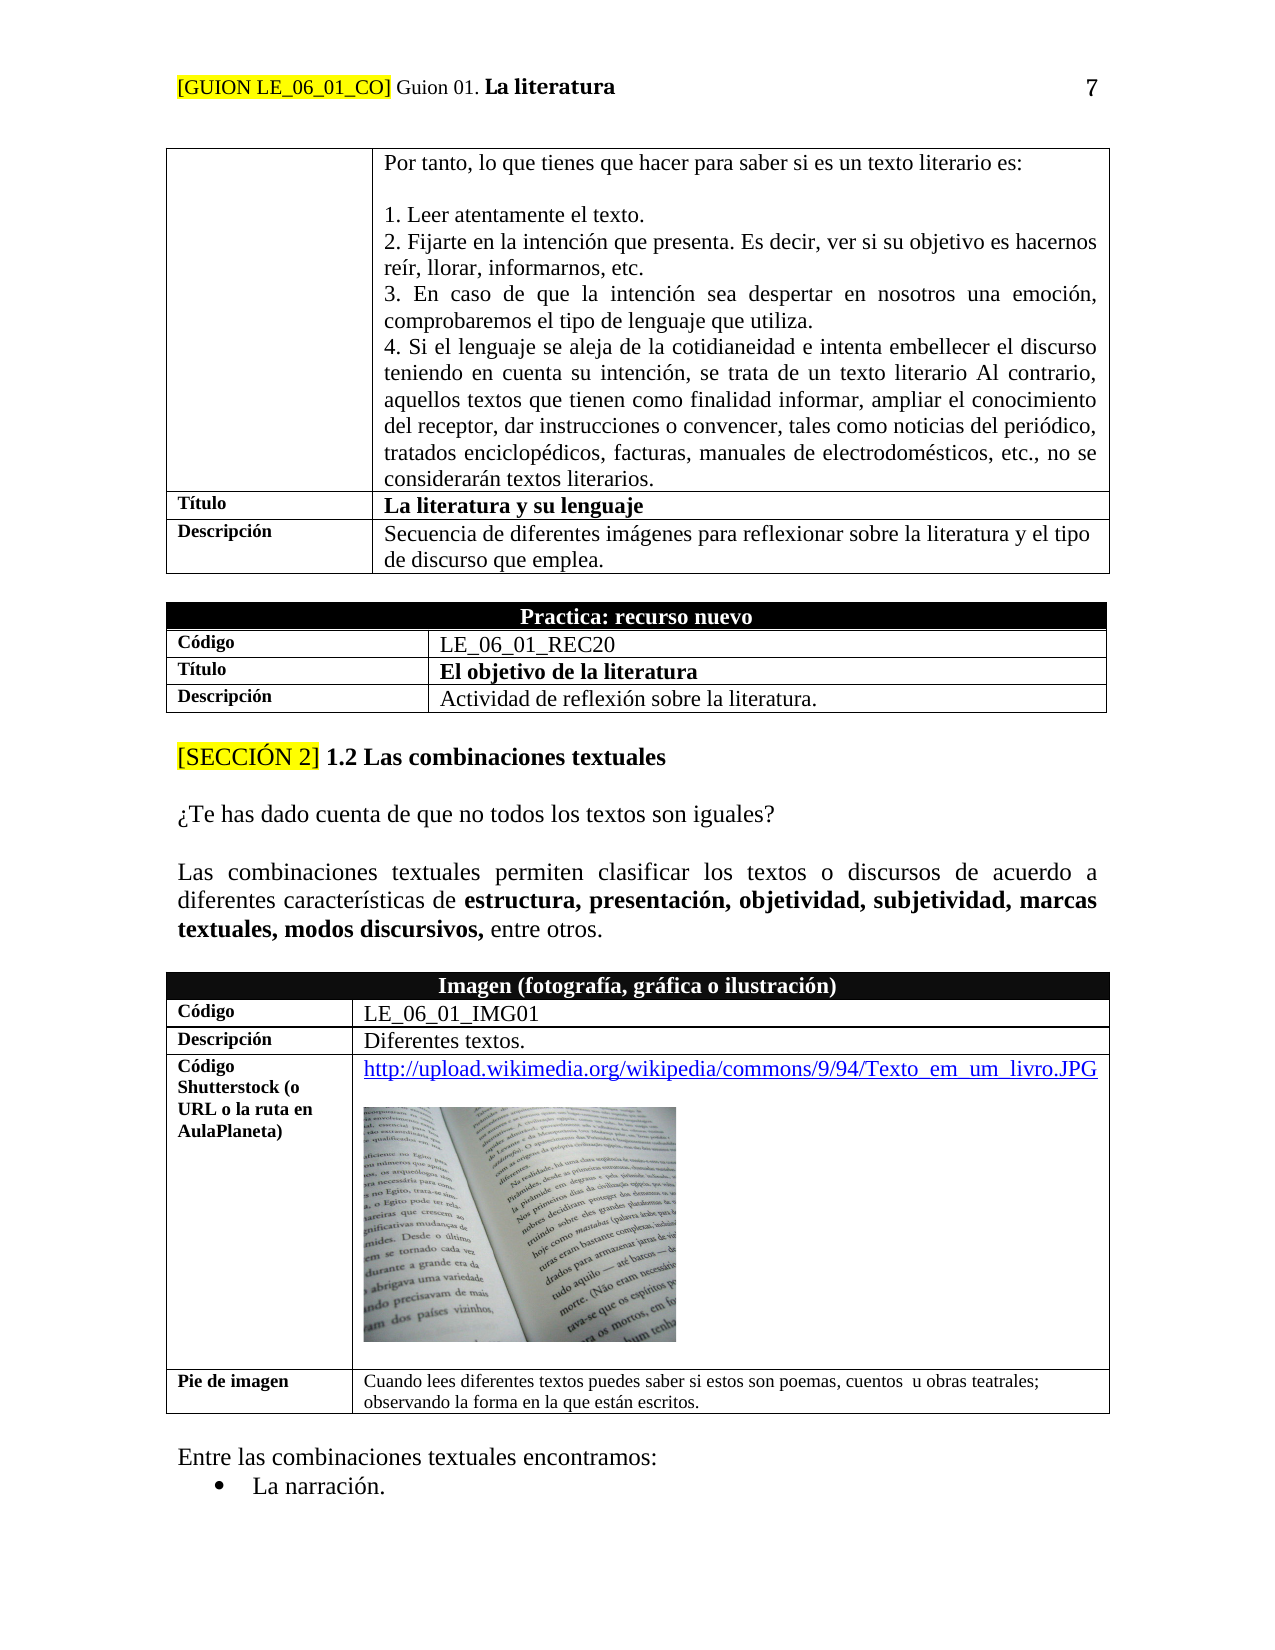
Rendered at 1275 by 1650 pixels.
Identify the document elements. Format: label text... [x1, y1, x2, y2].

table_cell Código [167, 1000, 352, 1026]
picture [363, 1107, 677, 1342]
table_cell Descripción [167, 1028, 352, 1054]
table_cell Descripción [167, 685, 428, 712]
table_cell http://upload.wikimedia.org/wikipedia/commons/9/94/Texto_em_um_livro.JPG [353, 1055, 1109, 1368]
table_cell LE_06_01_IMG01 [353, 1000, 1109, 1026]
text [SECCIÓN 2] 1.2 Las combinaciones textuales [319, 742, 1098, 770]
table_cell Título [167, 492, 372, 519]
table_cell Cuando lees diferentes textos puedes saber si estos son poemas, cuentos u obras teatrales; observando la forma en la que están escritos. [353, 1370, 1109, 1413]
text Entre las combinaciones textuales encontramos: [177, 1442, 1098, 1471]
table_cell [373, 149, 1109, 491]
table_header Practica: recurso nuevo [167, 603, 1106, 629]
table_cell LE_06_01_REC20 [429, 631, 1106, 657]
table_cell La literatura y su lenguaje [373, 492, 1109, 519]
list La narración. [215, 1471, 1098, 1500]
table_cell Código [167, 631, 428, 657]
table_cell El objetivo de la literatura [429, 658, 1106, 684]
table_header Imagen (fotografía, gráfica o ilustración) [167, 973, 1109, 999]
table_cell Descripción [167, 520, 372, 572]
table_cell Código Shutterstock (o URL o la ruta en AulaPlaneta) [167, 1055, 352, 1368]
text ¿Te has dado cuenta de que no todos los textos son iguales? [177, 799, 1098, 828]
table_cell Diferentes textos. [353, 1028, 1109, 1054]
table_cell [167, 149, 372, 491]
table_cell Título [167, 658, 428, 684]
table_cell Actividad de reflexión sobre la literatura. [429, 685, 1106, 712]
table_cell Pie de imagen [167, 1370, 352, 1413]
text Las combinaciones textuales permiten clasificar los textos o discursos de acuerdo a diferentes características de estructura, presentación, objetividad, subjetividad, marcas textuales, modos discursivos, entre otros. [177, 857, 1098, 943]
table_cell Secuencia de diferentes imágenes para reflexionar sobre la literatura y el tipo de discurso que emplea. [373, 520, 1109, 572]
